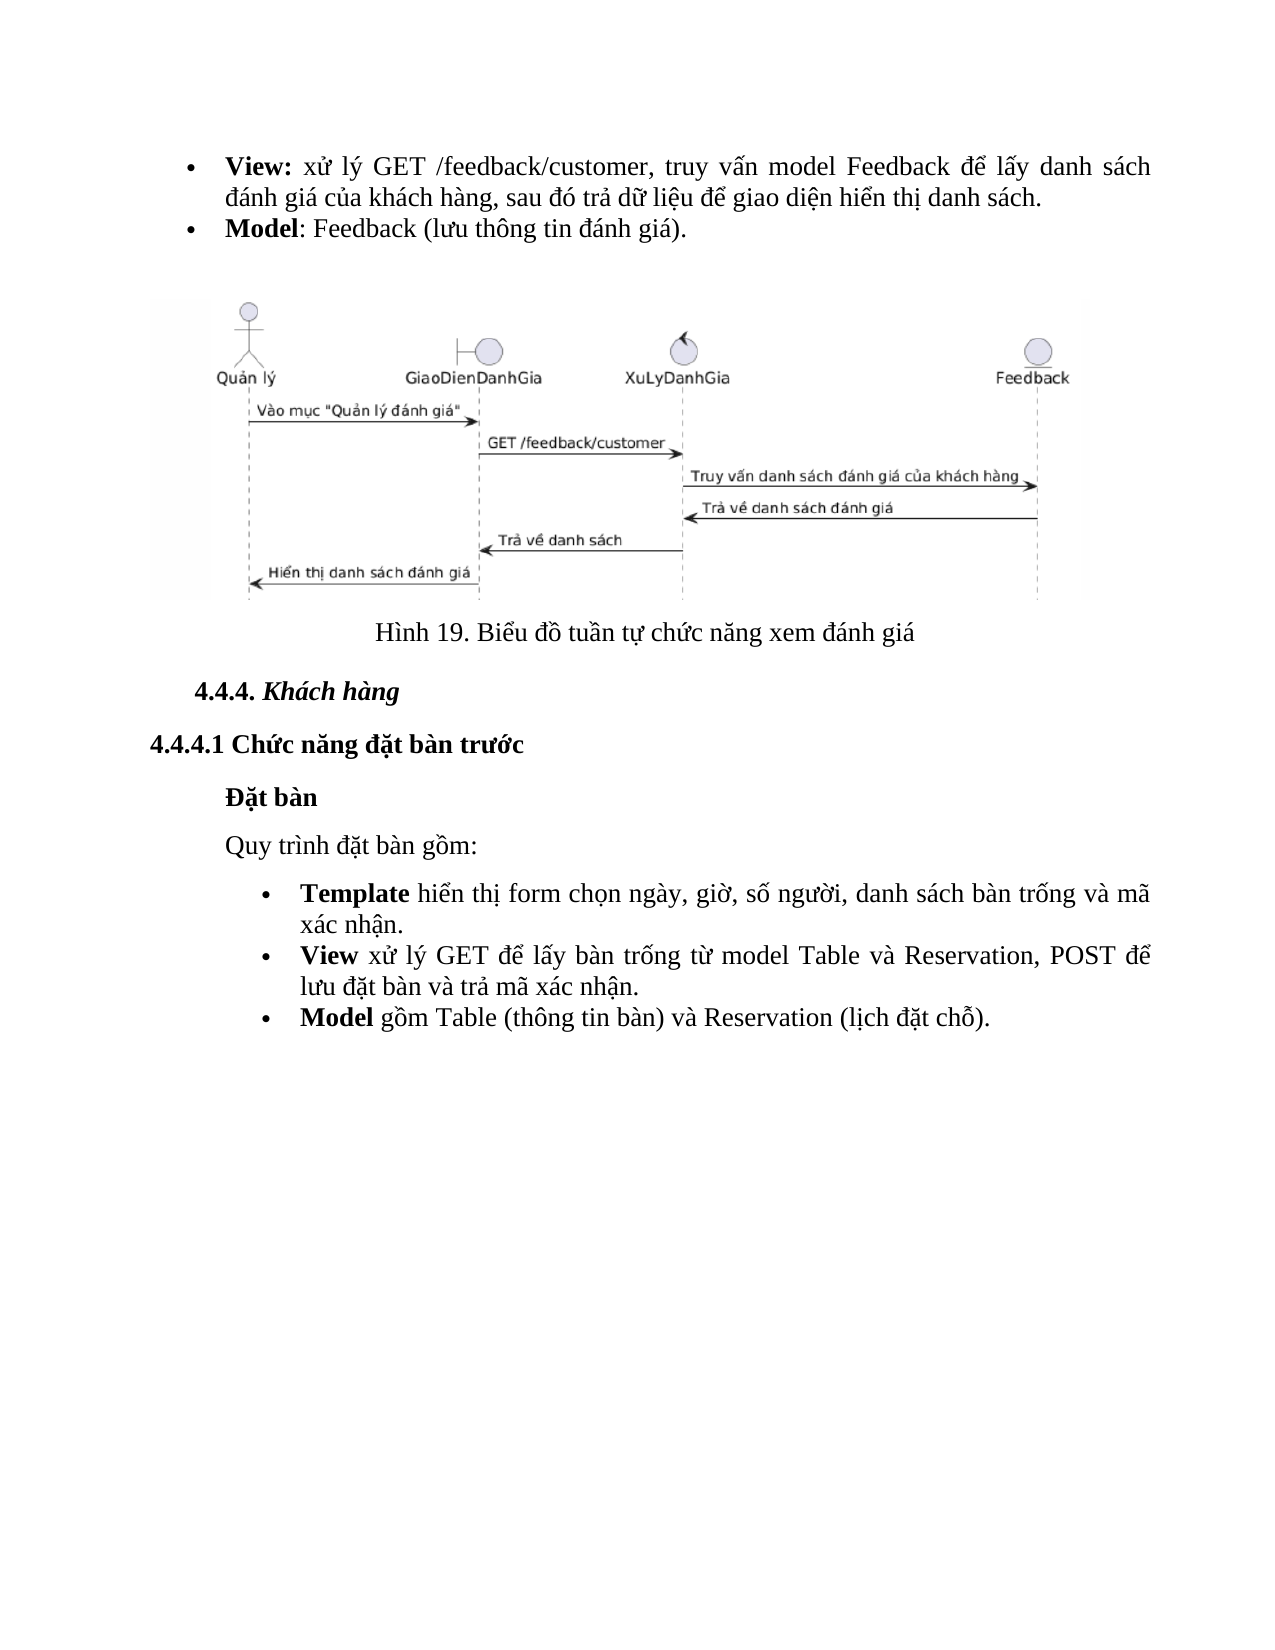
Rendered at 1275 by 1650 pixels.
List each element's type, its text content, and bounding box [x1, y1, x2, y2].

subtitle Khách hàng [194, 675, 1152, 707]
text Quy trình đặt bàn gồm: [225, 829, 1152, 860]
list View: xử lý GET /feedback/customer, truy vấn model Feedback để lấy danh sách đánh giá của khách hàng, sau đó trả dữ liệu để giao diện hiển thị danh sách. [187, 150, 1152, 212]
list Model gồm Table (thông tin bàn) và Reservation (lịch đặt chỗ). [262, 1001, 1152, 1033]
text Đặt bàn [225, 781, 1152, 812]
list Model: Feedback (lưu thông tin đánh giá). [187, 212, 1152, 243]
text Hình 19. Biểu đồ tuần tự chức năng xem đánh giá [300, 616, 1152, 647]
subtitle 4.4.4.1 Chức năng đặt bàn trước [150, 728, 1152, 759]
picture [150, 299, 1091, 600]
list Template hiển thị form chọn ngày, giờ, số người, danh sách bàn trống và mã xác nhận. [262, 877, 1152, 939]
list View xử lý GET để lấy bàn trống từ model Table và Reservation, POST để lưu đặt bàn và trả mã xác nhận. [262, 939, 1152, 1001]
